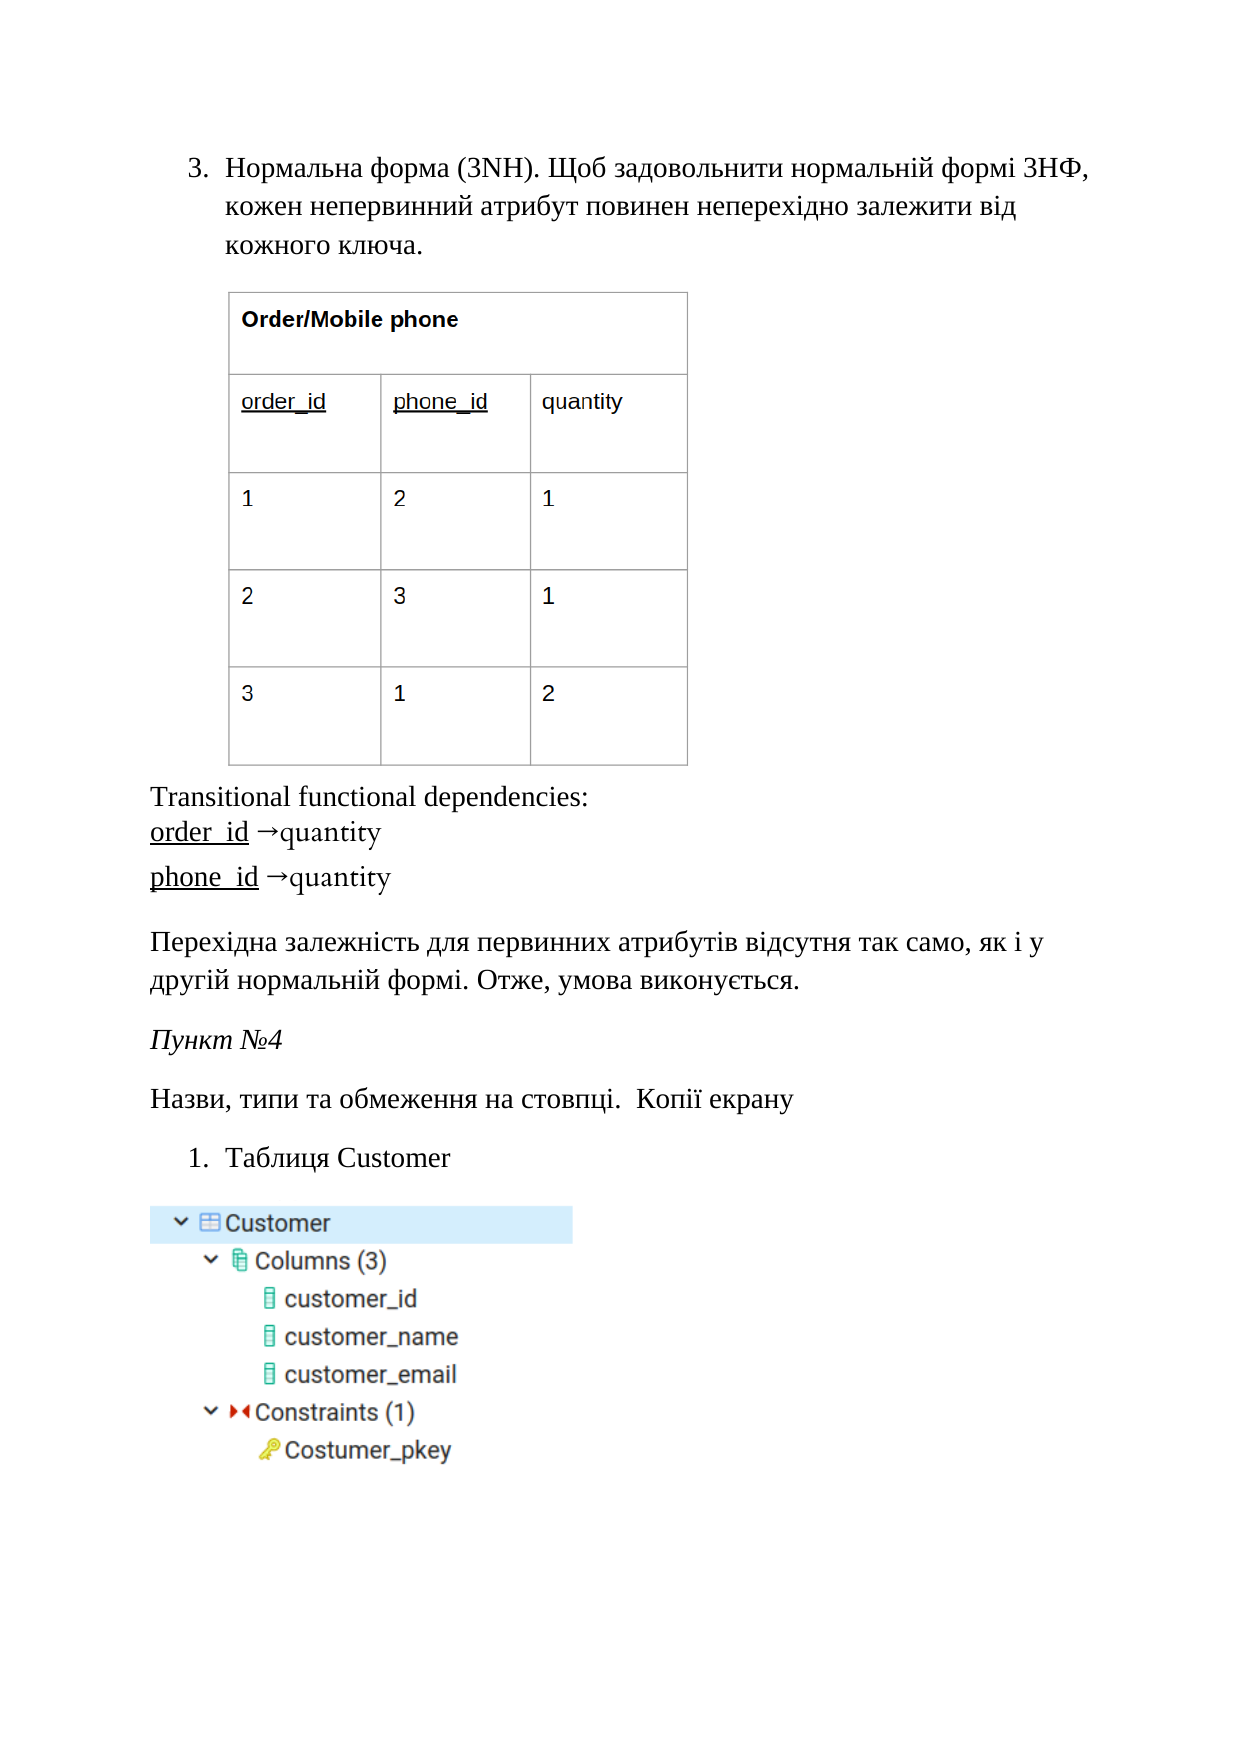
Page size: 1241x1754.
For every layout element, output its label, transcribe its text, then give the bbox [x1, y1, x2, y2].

picture [150, 1200, 573, 1472]
text order_id →quantity [150, 812, 1090, 852]
picture [225, 286, 697, 776]
text Перехідна залежність для первинних атрибутів відсутня так само, як і у другій нормальній формі. Отже, умова виконується. [150, 924, 1090, 996]
list Таблиця Customer [187, 1141, 1090, 1174]
text Пункт №4 [150, 1022, 1090, 1055]
text phone_id →quantity [150, 858, 1090, 897]
list Нормальна форма (3NH). Щоб задовольнити нормальній формі 3НФ, кожен непервинний атрибут повинен неперехідно залежити від кожного ключа. [187, 150, 1090, 261]
text Transitional functional dependencies: [150, 779, 1090, 812]
text Назви, типи та обмеження на стовпці. Копії екрану [150, 1081, 1090, 1115]
